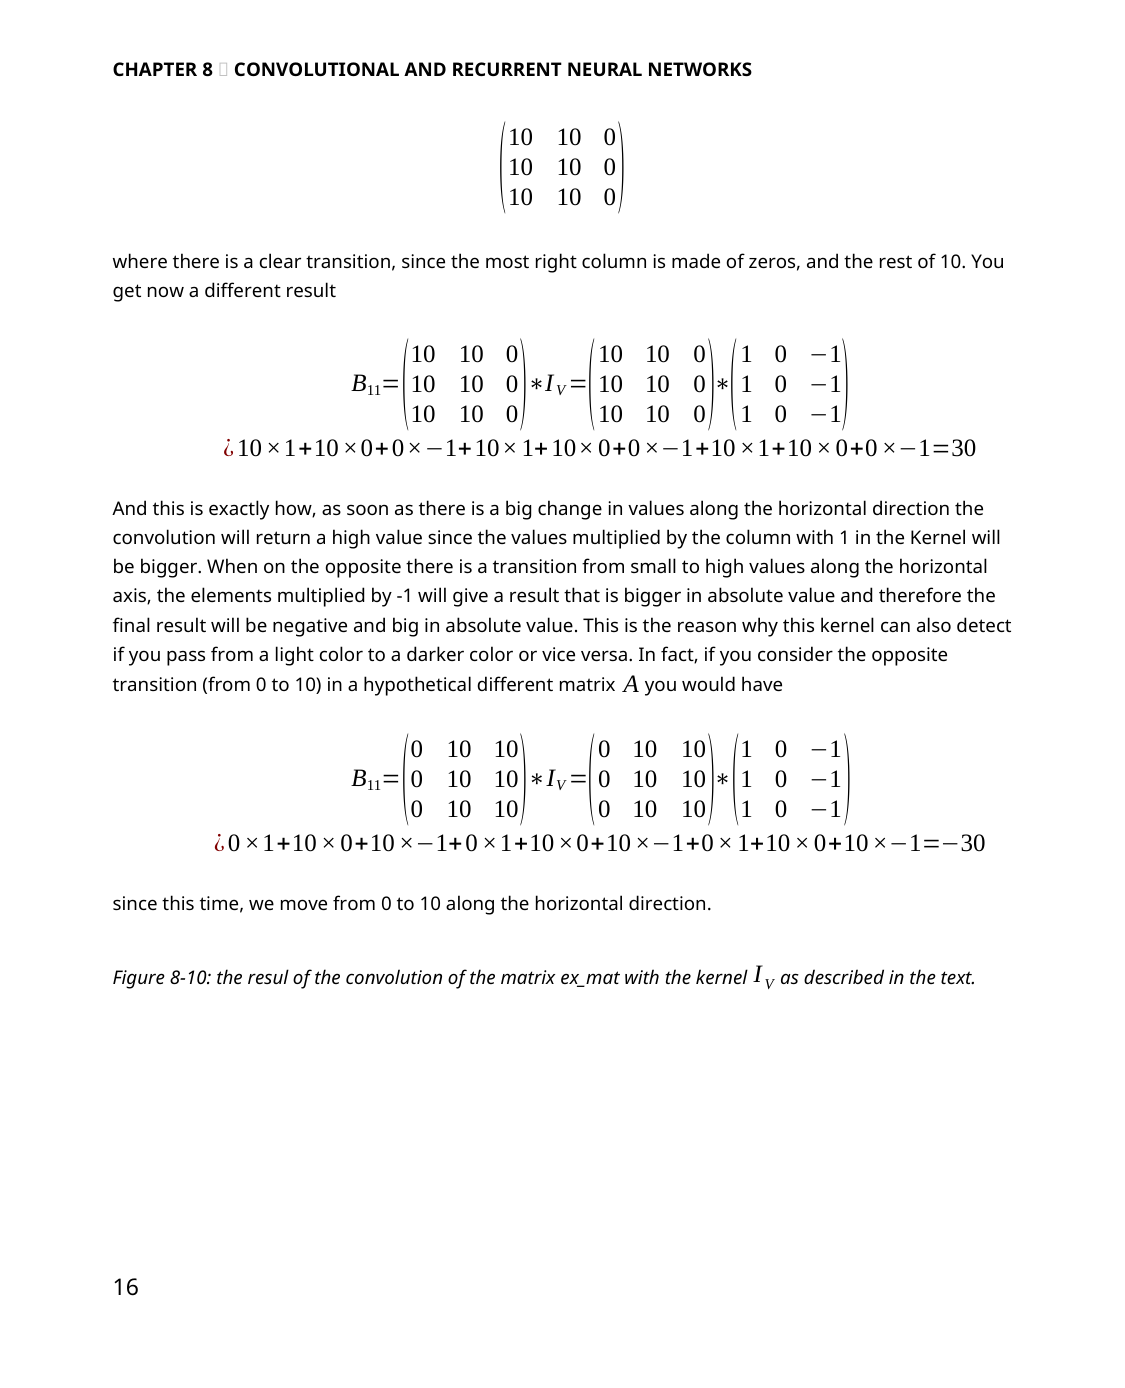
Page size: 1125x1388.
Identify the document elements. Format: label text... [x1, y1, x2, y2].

text where there is a clear transition, since the most right column is made of zeros, and the rest of 10. You get now a different result [112, 248, 1012, 303]
text Figure 8-10: the resul of the convolution of the matrix ex_mat with the kernel as described in the text. [112, 961, 1012, 992]
text since this time, we move from 0 to 10 along the horizontal direction. [112, 890, 1012, 916]
text And this is exactly how, as soon as there is a big change in values along the horizontal direction the convolution will return a high value since the values multiplied by the column with 1 in the Kernel will be bigger. When on the opposite there is a transition from small to high values along the horizontal axis, the elements multiplied by -1 will give a result that is bigger in absolute value and therefore the final result will be negative and big in absolute value. This is the reason why this kernel can also detect if you pass from a light color to a darker color or vice versa. In fact, if you consider the opposite transition (from 0 to 10) in a hypothetical different matrix you would have [112, 495, 1012, 698]
